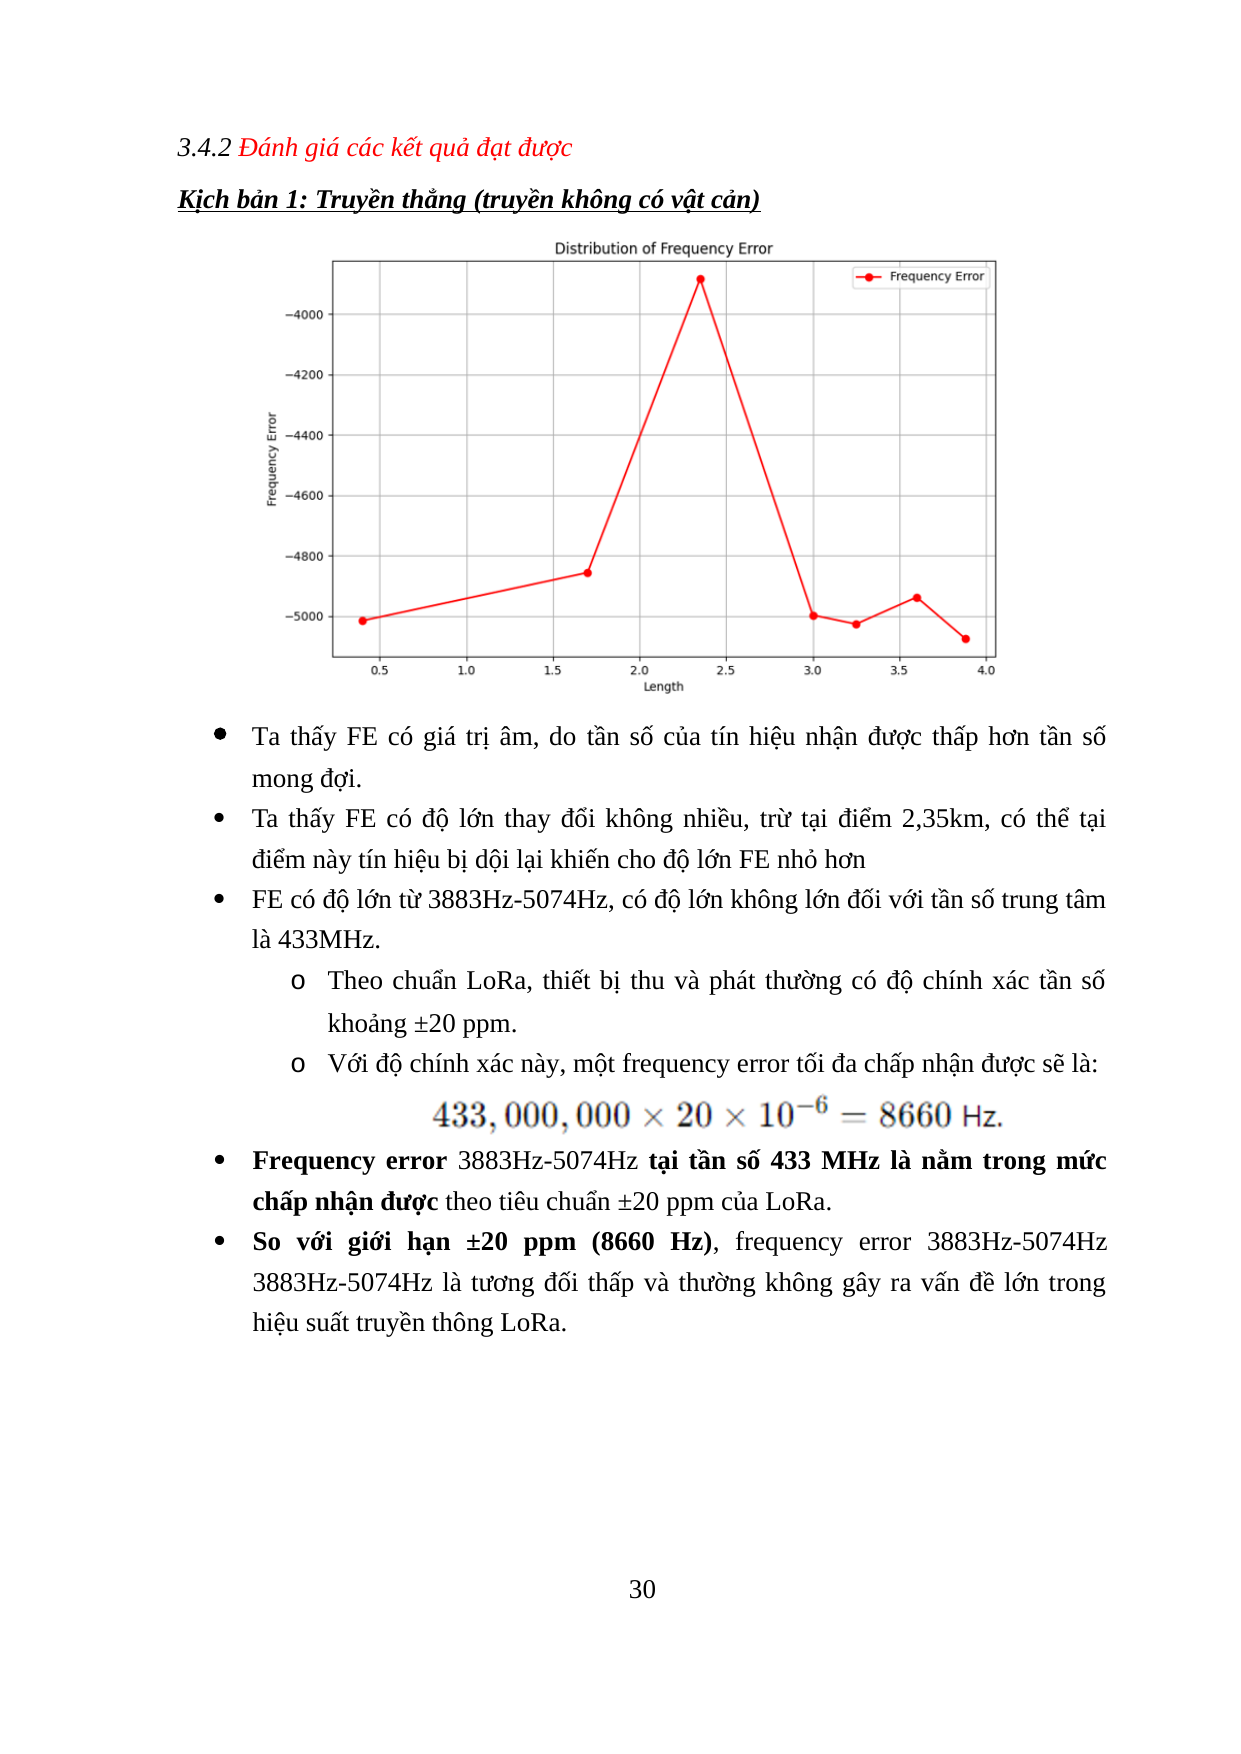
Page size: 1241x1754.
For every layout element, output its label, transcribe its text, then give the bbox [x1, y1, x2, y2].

list FE có độ lớn từ 3883Hz-5074Hz, có độ lớn không lớn đối với tần số trung tâm là 433MHz. [214, 883, 1107, 955]
picture [251, 236, 1034, 699]
list Ta thấy FE có độ lớn thay đổi không nhiều, trừ tại điểm 2,35km, có thể tại điểm này tín hiệu bị dội lại khiến cho độ lớn FE nhỏ hơn [214, 802, 1107, 874]
list Frequency error 3883Hz-5074Hz tại tần số 433 MHz là nằm trong mức chấp nhận được theo tiêu chuẩn ±20 ppm của LoRa. [215, 1144, 1107, 1216]
subtitle 3.4.2 Đánh giá các kết quả đạt được [177, 131, 1107, 162]
list Ta thấy FE có giá trị âm, do tần số của tín hiệu nhận được thấp hơn tần số mong đợi. [214, 720, 1107, 793]
picture [425, 1090, 1010, 1135]
list Với độ chính xác này, một frequency error tối đa chấp nhận được sẽ là: [290, 1047, 1107, 1081]
text Kịch bản 1: Truyền thẳng (truyền không có vật cản) [177, 183, 1107, 215]
list Theo chuẩn LoRa, thiết bị thu và phát thường có độ chính xác tần số khoảng ±20 ppm. [290, 964, 1107, 1038]
list So với giới hạn ±20 ppm (8660 Hz), frequency error 3883Hz-5074Hz 3883Hz-5074Hz là tương đối thấp và thường không gây ra vấn đề lớn trong hiệu suất truyền thông LoRa. [215, 1225, 1107, 1337]
